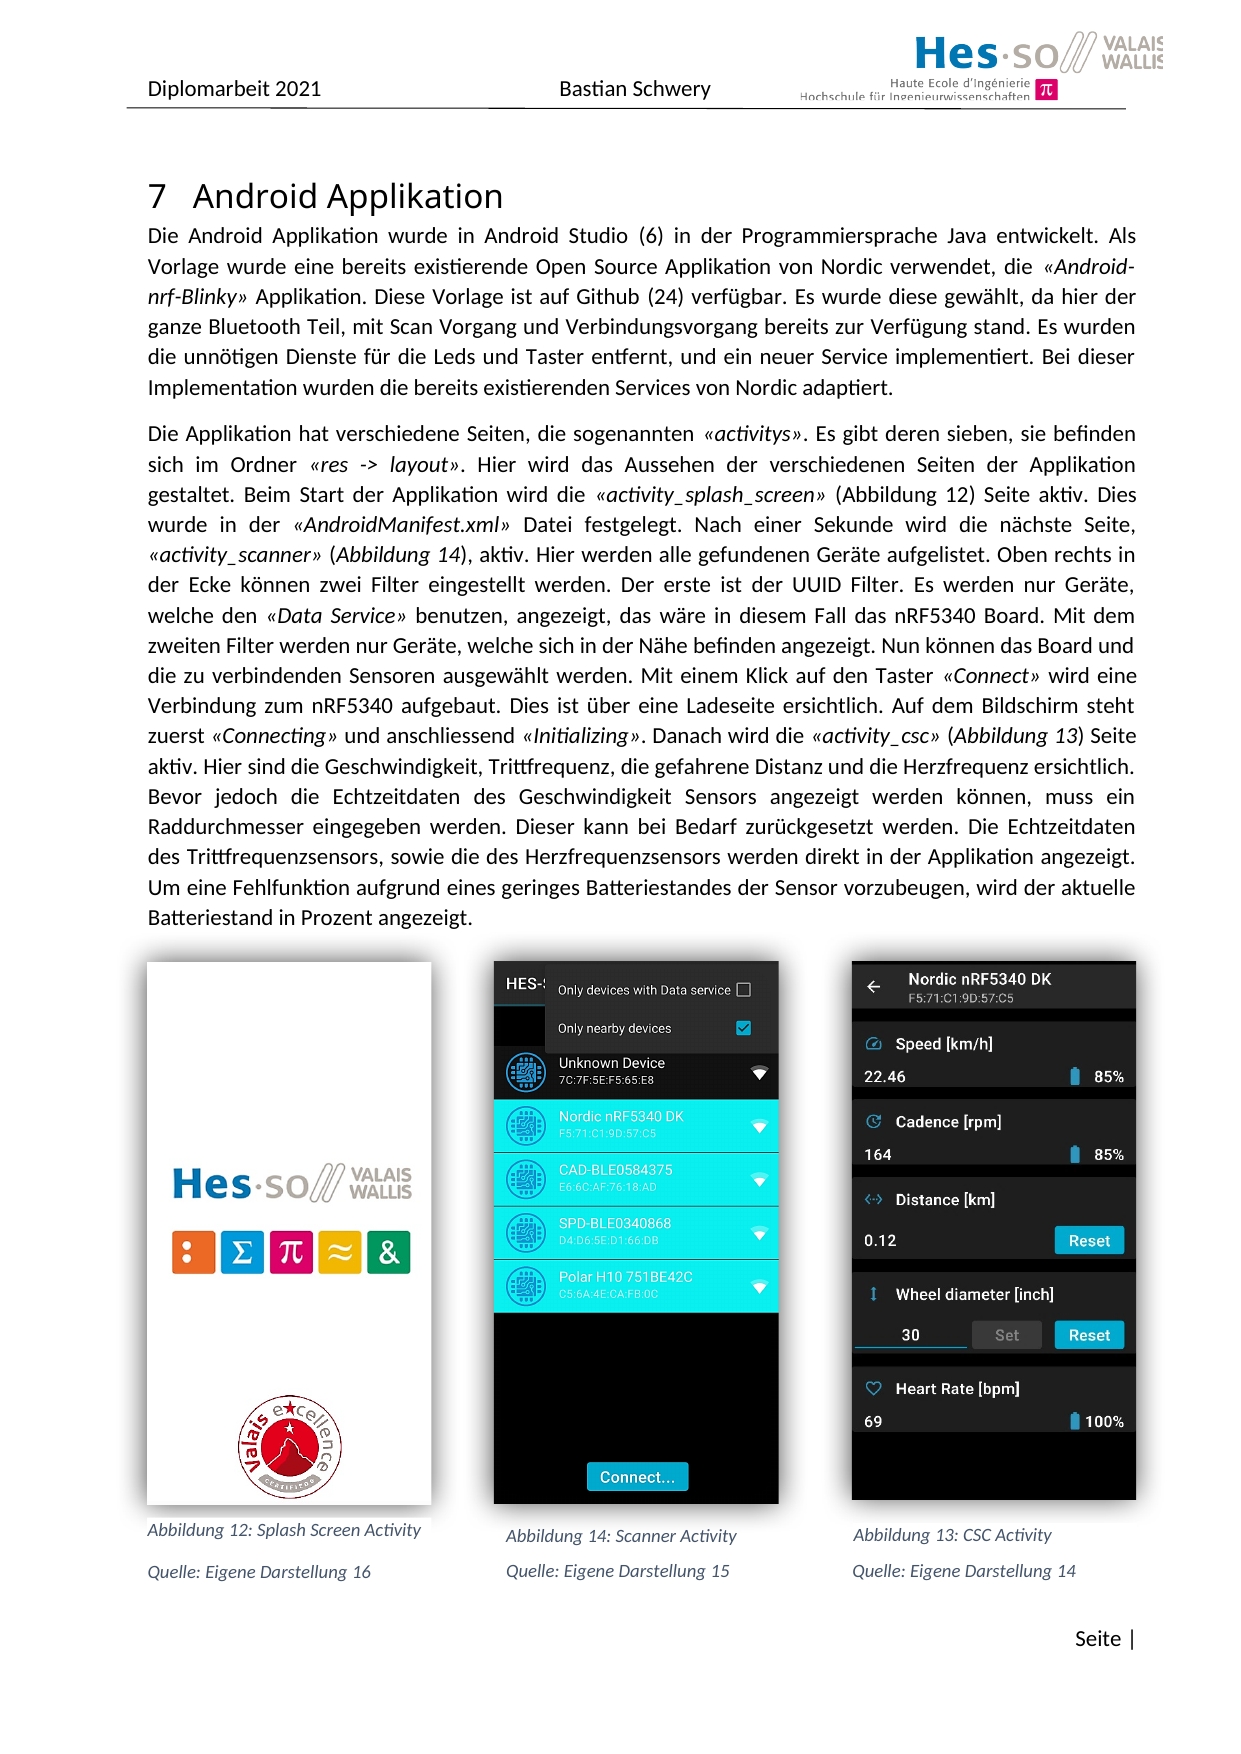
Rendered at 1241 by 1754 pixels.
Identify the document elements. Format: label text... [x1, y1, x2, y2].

text Die Android Applikation wurde in Android Studio in der Programmiersprache Java entwickelt. Als Vorlage wurde eine bereits existierende Open Source Applikation von Nordic verwendet, die «Android-nrf-Blinky» Applikation. Diese Vorlage ist auf Github verfügbar. Es wurde diese gewählt, da hier der ganze Bluetooth Teil, mit Scan Vorgang und Verbindungsvorgang bereits zur Verfügung stand. Es wurden die unnötigen Dienste für die Leds und Taster entfernt, und ein neuer Service implementiert. Bei dieser Implementation wurden die bereits existierenden Services von Nordic adaptiert. [148, 222, 1137, 401]
subtitle Android Applikation [148, 173, 1137, 218]
text Die Applikation hat verschiedene Seiten, die sogenannten «activitys». Es gibt deren sieben, sie befinden sich im Ordner «res -> layout». Hier wird das Aussehen der verschiedenen Seiten der Applikation gestaltet. Beim Start der Applikation wird die «activity_splash_screen» (Abbildung 14) Seite aktiv. Dies wurde in der «AndroidManifest.xml» Datei festgelegt. Nach einer Sekunde wird die nächste Seite, «activity_scanner» (Abbildung 13), aktiv. Hier werden alle gefundenen Geräte aufgelistet. Oben rechts in der Ecke können zwei Filter eingestellt werden. Der erste ist der UUID Filter. Es werden nur Geräte, welche den «Data Service» benutzen, angezeigt, das wäre in diesem Fall das nRF5340 Board. Mit dem zweiten Filter werden nur Geräte, welche sich in der Nähe befinden angezeigt. Nun können das Board und die zu verbindenden Sensoren ausgewählt werden. Mit einem Klick auf den Taster «Connect» wird eine Verbindung zum nRF5340 aufgebaut. Dies ist über eine Ladeseite ersichtlich. Auf dem Bildschirm steht zuerst «Connecting» und anschliessend «Initializing». Danach wird die «activity_csc» (Abbildung 12) Seite aktiv. Hier sind die Geschwindigkeit, Trittfrequenz, die gefahrene Distanz und die Herzfrequenz ersichtlich. Bevor jedoch die Echtzeitdaten des Geschwindigkeit Sensors angezeigt werden können, muss ein Raddurchmesser eingegeben werden. Dieser kann bei Bedarf zurückgesetzt werden. Die Echtzeitdaten des Trittfrequenzsensors, sowie die des Herzfrequenzsensors werden direkt in der Applikation angezeigt. Um eine Fehlfunktion aufgrund eines geringes Batteriestandes der Sensor vorzubeugen, wird der aktuelle Batteriestand in Prozent angezeigt. [148, 419, 1137, 931]
picture [851, 961, 1137, 1500]
picture [800, 31, 1163, 100]
picture [493, 961, 779, 1504]
picture [147, 962, 432, 1505]
